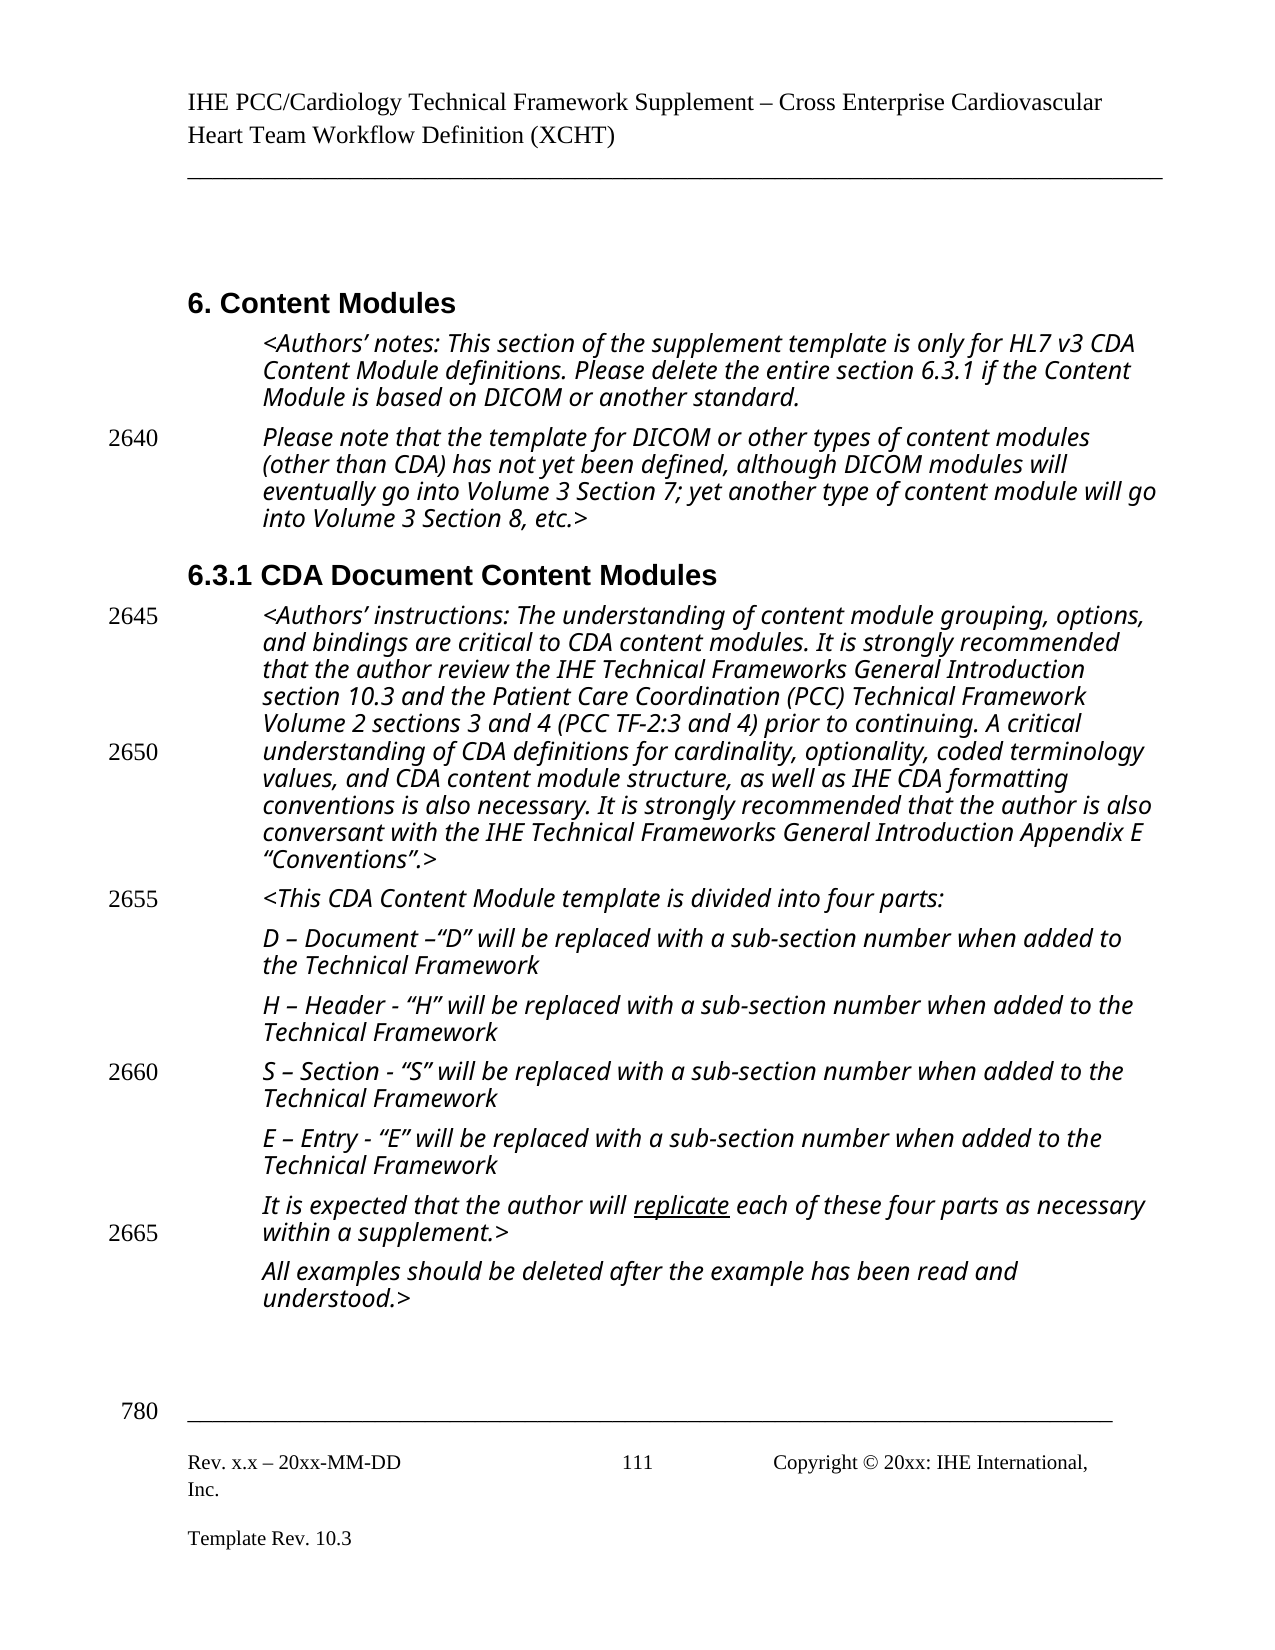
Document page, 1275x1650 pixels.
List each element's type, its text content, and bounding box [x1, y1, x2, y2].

text H – Header - “H” will be replaced with a sub-section number when added to the Technical Framework [262, 992, 1162, 1047]
text <Authors’ notes: This section of the supplement template is only for HL7 v3 CDA Content Module definitions. Please delete the entire section 6.3.1 if the Content Module is based on DICOM or another standard. [262, 331, 1162, 412]
text <Authors’ instructions: The understanding of content module grouping, options, and bindings are critical to CDA content modules. It is strongly recommended that the author review the IHE Technical Frameworks General Introduction section 10.3 and the Patient Care Coordination (PCC) Technical Framework Volume 2 sections 3 and 4 (PCC TF-2:3 and 4) prior to continuing. A critical understanding of CDA definitions for cardinality, optionality, coded terminology values, and CDA content module structure, as well as IHE CDA formatting conventions is also necessary. It is strongly recommended that the author is also conversant with the IHE Technical Frameworks General Introduction Appendix E “Conventions”.> [262, 603, 1162, 874]
text Please note that the template for DICOM or other types of content modules (other than CDA) has not yet been defined, although DICOM modules will eventually go into Volume 3 Section 7; yet another type of content module will go into Volume 3 Section 8, etc.> [262, 425, 1162, 533]
text D – Document –“D” will be replaced with a sub-section number when added to the Technical Framework [262, 926, 1162, 980]
subtitle 6.3.1 CDA Document Content Modules [187, 558, 1162, 592]
subtitle 6. Content Modules [187, 286, 1162, 320]
text S – Section - “S” will be replaced with a sub-section number when added to the Technical Framework [262, 1059, 1162, 1113]
text E – Entry - “E” will be replaced with a sub-section number when added to the Technical Framework [262, 1126, 1162, 1180]
text It is expected that the author will replicate each of these four parts as necessary within a supplement.> [262, 1192, 1162, 1247]
text All examples should be deleted after the example has been read and understood.> [262, 1259, 1162, 1313]
text <This CDA Content Module template is divided into four parts: [262, 886, 1162, 913]
